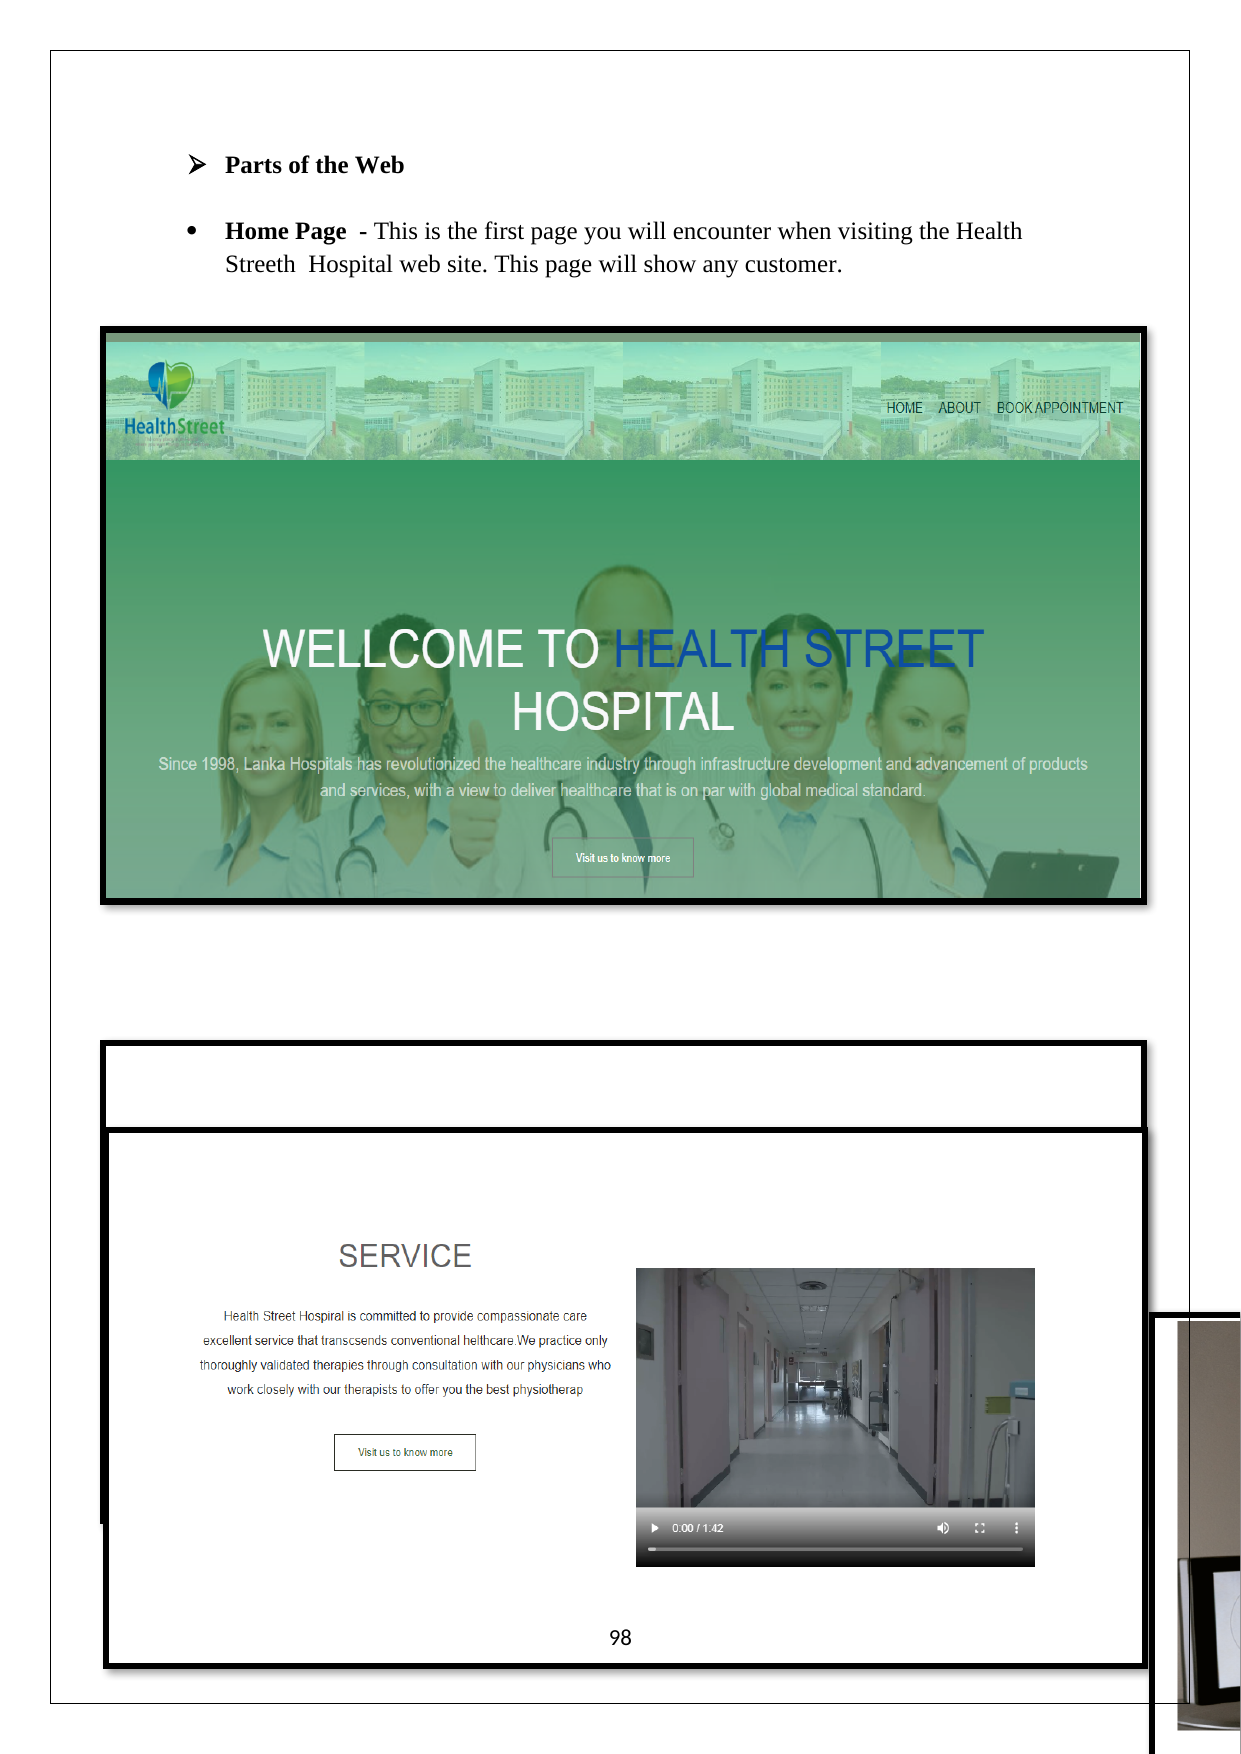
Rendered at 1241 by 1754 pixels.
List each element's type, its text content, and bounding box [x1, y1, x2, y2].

list Parts of the Web [187, 150, 1090, 179]
picture [1155, 1318, 1189, 1703]
picture [1155, 1318, 1241, 1754]
list Home Page - This is the first page you will encounter when visiting the Health Streeth Hospital web site. This page will show any customer. [187, 216, 1090, 278]
picture [106, 333, 1141, 898]
picture [106, 1046, 1141, 1127]
picture [109, 1133, 1142, 1663]
